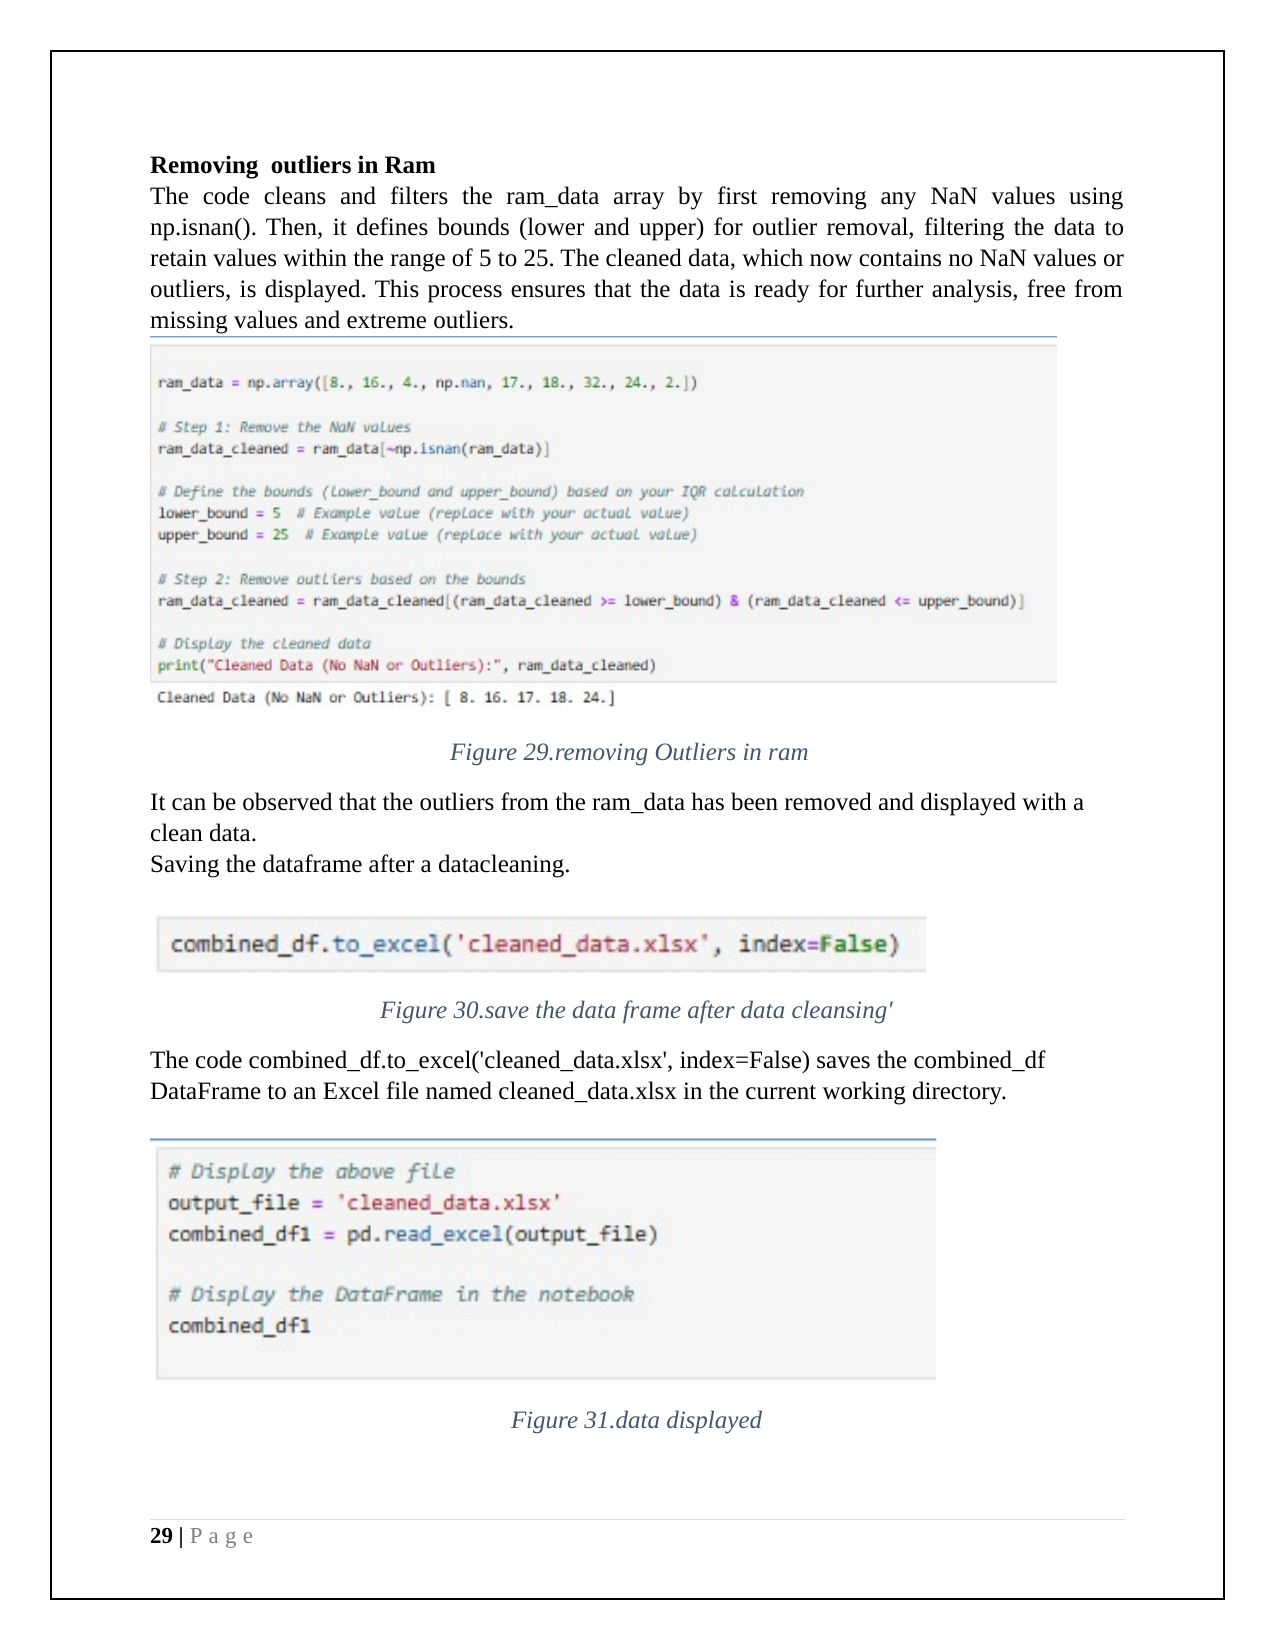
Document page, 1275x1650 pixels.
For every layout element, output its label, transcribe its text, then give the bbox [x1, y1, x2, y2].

list The code combined_df.to_excel('cleaned_data.xlsx', index=False) saves the combined_df DataFrame to an Excel file named cleaned_data.xlsx in the current working directory. [150, 1045, 1125, 1105]
list Saving the dataframe after a datacleaning. [150, 849, 1125, 877]
text Figure 29.removing Outliers in ram [150, 737, 1125, 766]
list Removing outliers in Ram [150, 150, 1125, 179]
list The code cleans and filters the ram_data array by first removing any NaN values using np.isnan(). Then, it defines bounds (lower and upper) for outlier removal, filtering the data to retain values within the range of 5 to 25. The cleaned data, which now contains no NaN values or outliers, is displayed. This process ensures that the data is ready for further analysis, free from missing values and extreme outliers. [150, 181, 1125, 334]
text Figure 31.data displayed [150, 1406, 1125, 1434]
picture [150, 336, 1057, 719]
picture [150, 1138, 937, 1387]
picture [150, 910, 927, 977]
text Figure 30.save the data frame after data cleansing' [150, 995, 1125, 1024]
list It can be observed that the outliers from the ram_data has been removed and displayed with a clean data. [150, 787, 1125, 846]
